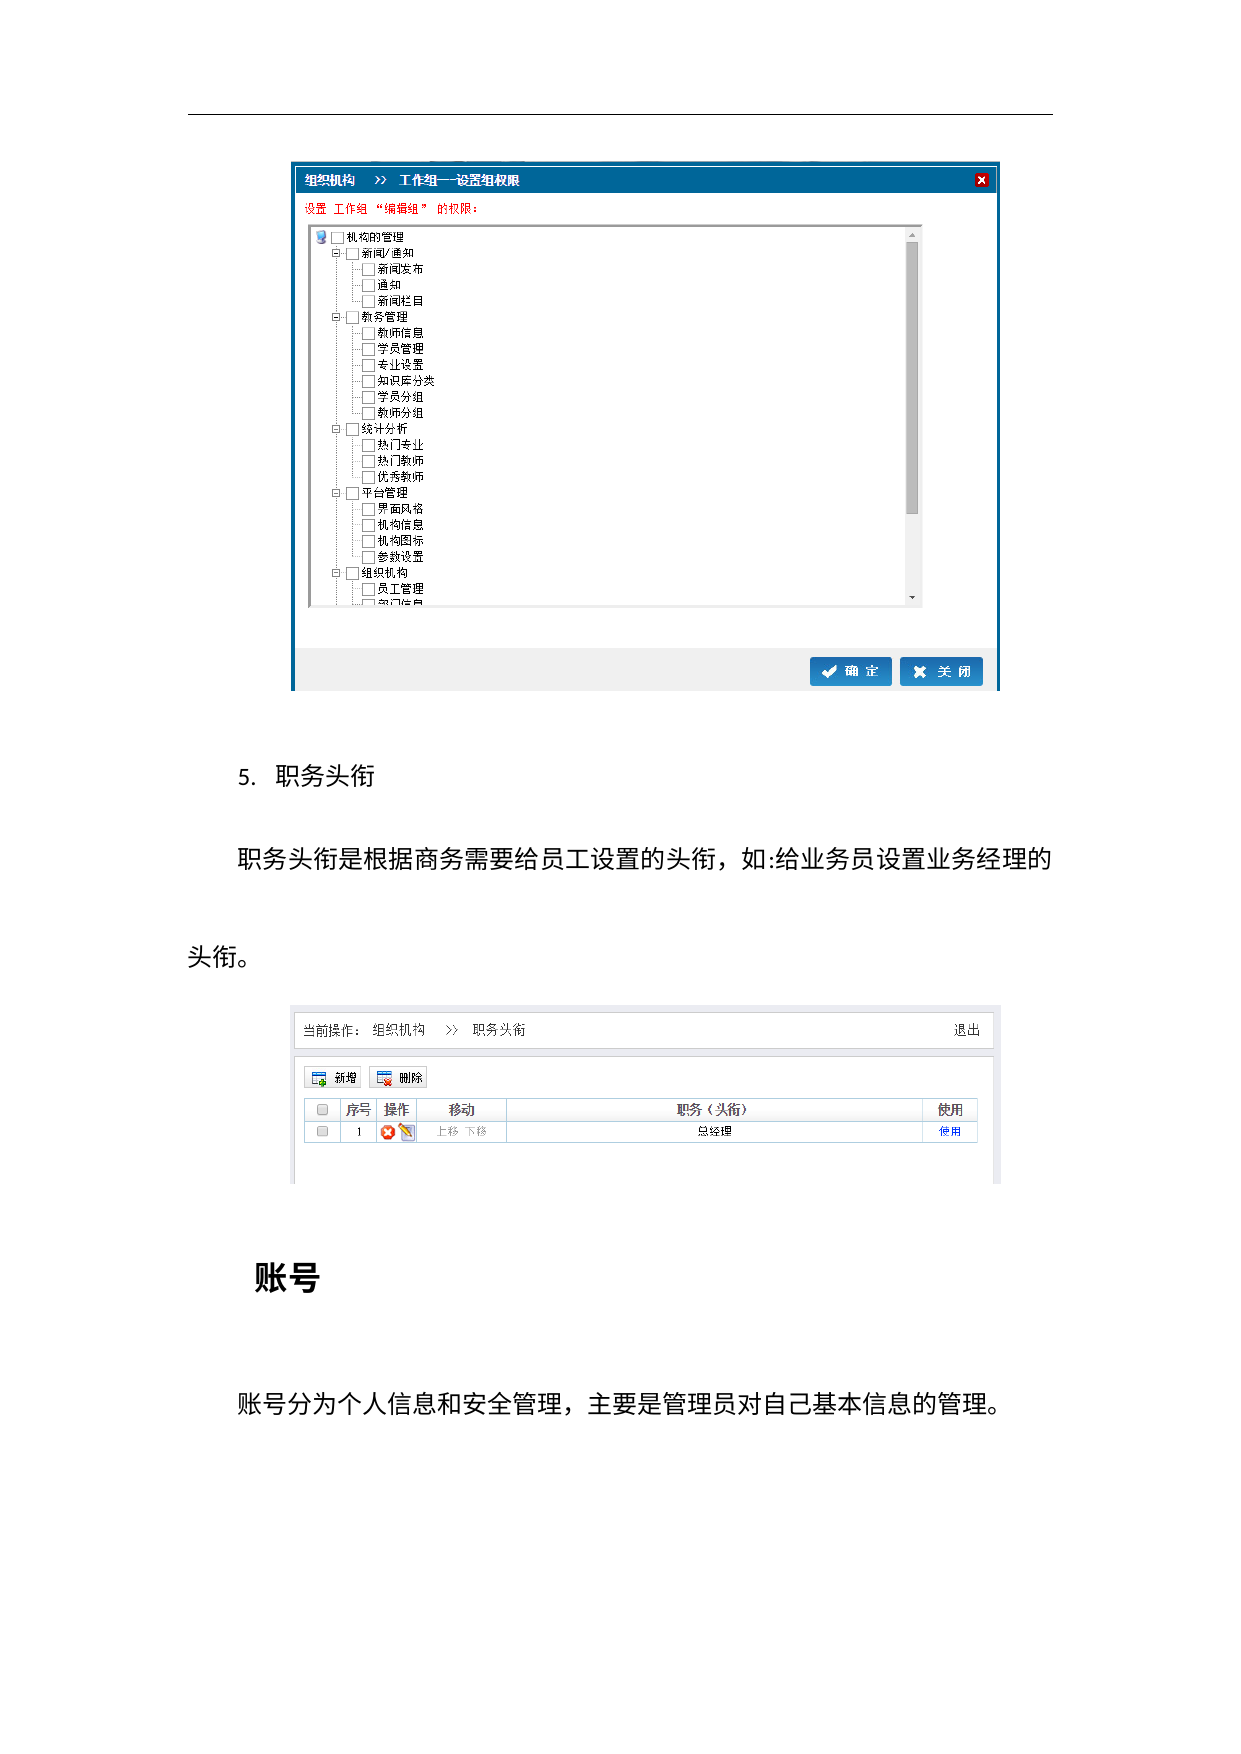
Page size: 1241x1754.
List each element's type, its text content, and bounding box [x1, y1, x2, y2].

list 职务头衔 [237, 742, 1053, 807]
subtitle 账号 [187, 1243, 1053, 1308]
picture [307, 175, 312, 185]
picture [426, 175, 431, 185]
picture [414, 175, 420, 185]
text 职务头衔是根据商务需要给员工设置的头衔，如:给业务员设置业务经理的头衔。 [187, 825, 1053, 988]
picture [327, 175, 340, 185]
picture [470, 175, 480, 180]
picture [458, 179, 466, 185]
picture [491, 175, 518, 185]
picture [290, 1005, 1001, 1184]
picture [976, 174, 988, 186]
text 账号分为个人信息和安全管理，主要是管理员对自己基本信息的管理。 [187, 1370, 1053, 1435]
picture [296, 194, 996, 691]
picture [483, 175, 488, 185]
